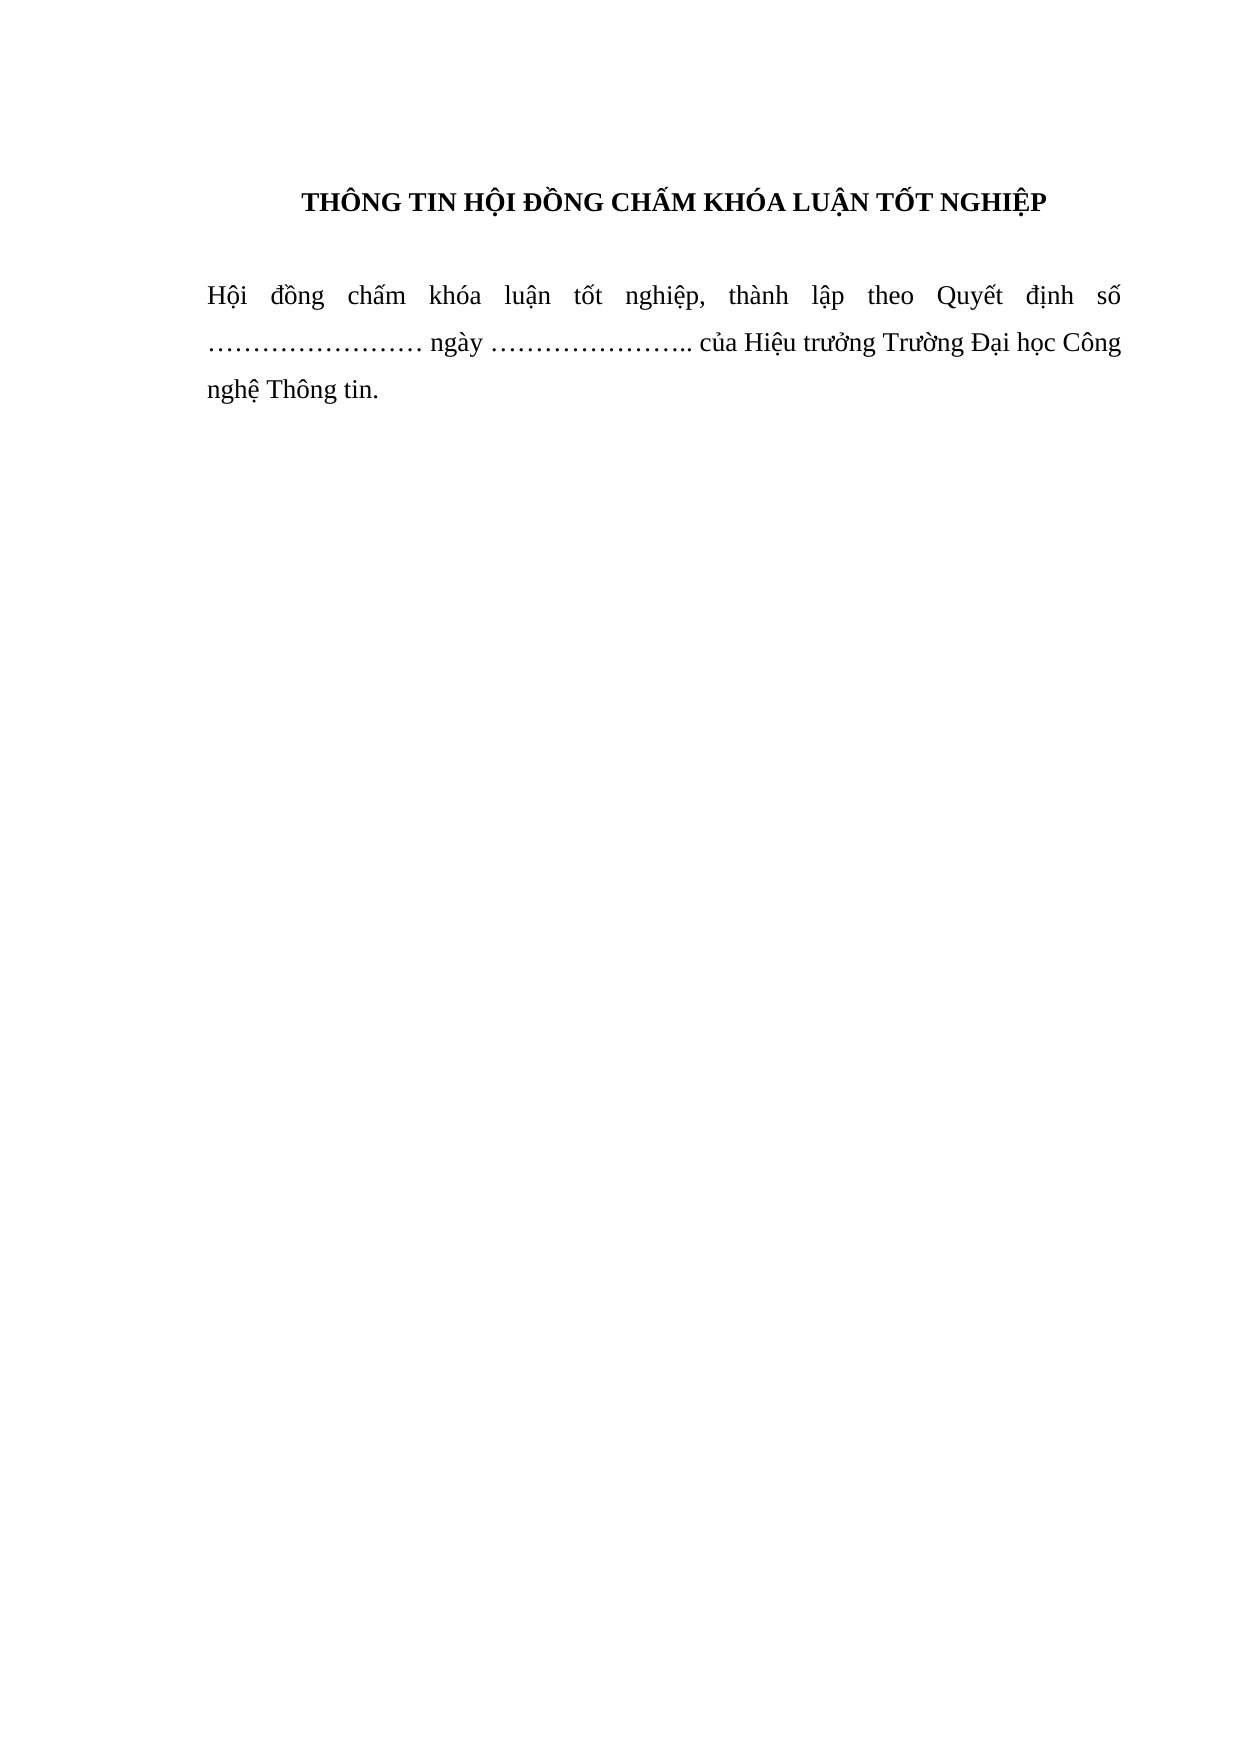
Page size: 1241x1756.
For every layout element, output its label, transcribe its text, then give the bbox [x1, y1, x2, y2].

title THÔNG TIN HỘI ĐỒNG CHẤM KHÓA LUẬN TỐT NGHIỆP [272, 186, 1076, 217]
text Hội đồng chấm khóa luận tốt nghiệp, thành lập theo Quyết định số …………………… ngày ………………….. của Hiệu trưởng Trường Đại học Công nghệ Thông tin. [207, 279, 1122, 404]
